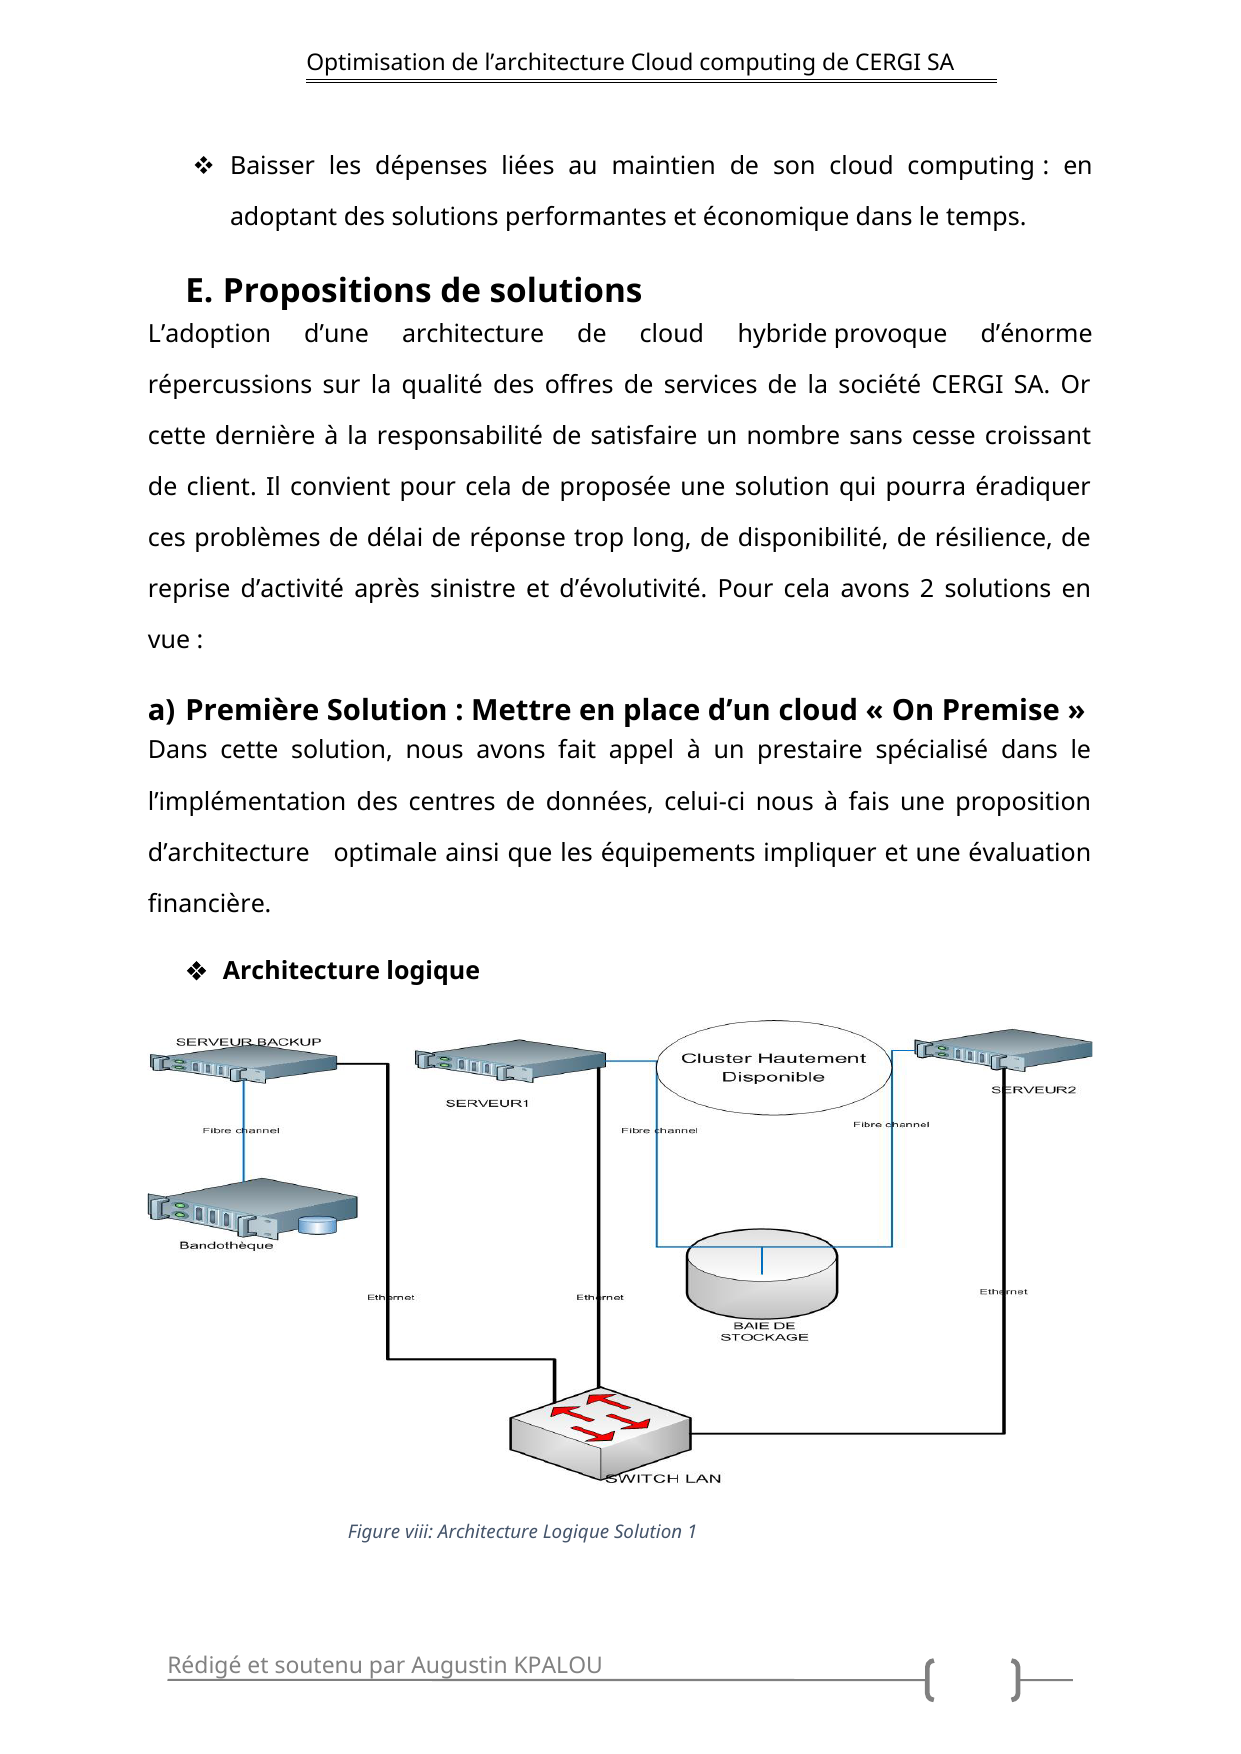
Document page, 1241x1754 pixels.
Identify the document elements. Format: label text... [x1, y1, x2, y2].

subtitle Propositions de solutions [185, 266, 1093, 312]
subtitle Première Solution : Mettre en place d’un cloud « On Premise » [148, 689, 1093, 729]
text L’adoption d’une architecture de cloud hybride provoque d’énorme répercussions sur la qualité des offres de services de la société CERGI SA. Or cette dernière à la responsabilité de satisfaire un nombre sans cesse croissant de client. Il convient pour cela de proposée une solution qui pourra éradiquer ces problèmes de délai de réponse trop long, de disponibilité, de résilience, de reprise d’activité après sinistre et d’évolutivité. Pour cela avons 2 solutions en vue : [148, 315, 1093, 656]
text Dans cette solution, nous avons fait appel à un prestaire spécialisé dans le l’implémentation des centres de données, celui-ci nous à fais une proposition d’architecture optimale ainsi que les équipements impliquer et une évaluation financière. [148, 732, 1093, 919]
text Figure viii: Architecture Logique Solution 1 [148, 1518, 1093, 1544]
list Architecture logique [185, 953, 1093, 987]
list Baisser les dépenses liées au maintien de son cloud computing : en adoptant des solutions performantes et économique dans le temps. [192, 148, 1093, 233]
